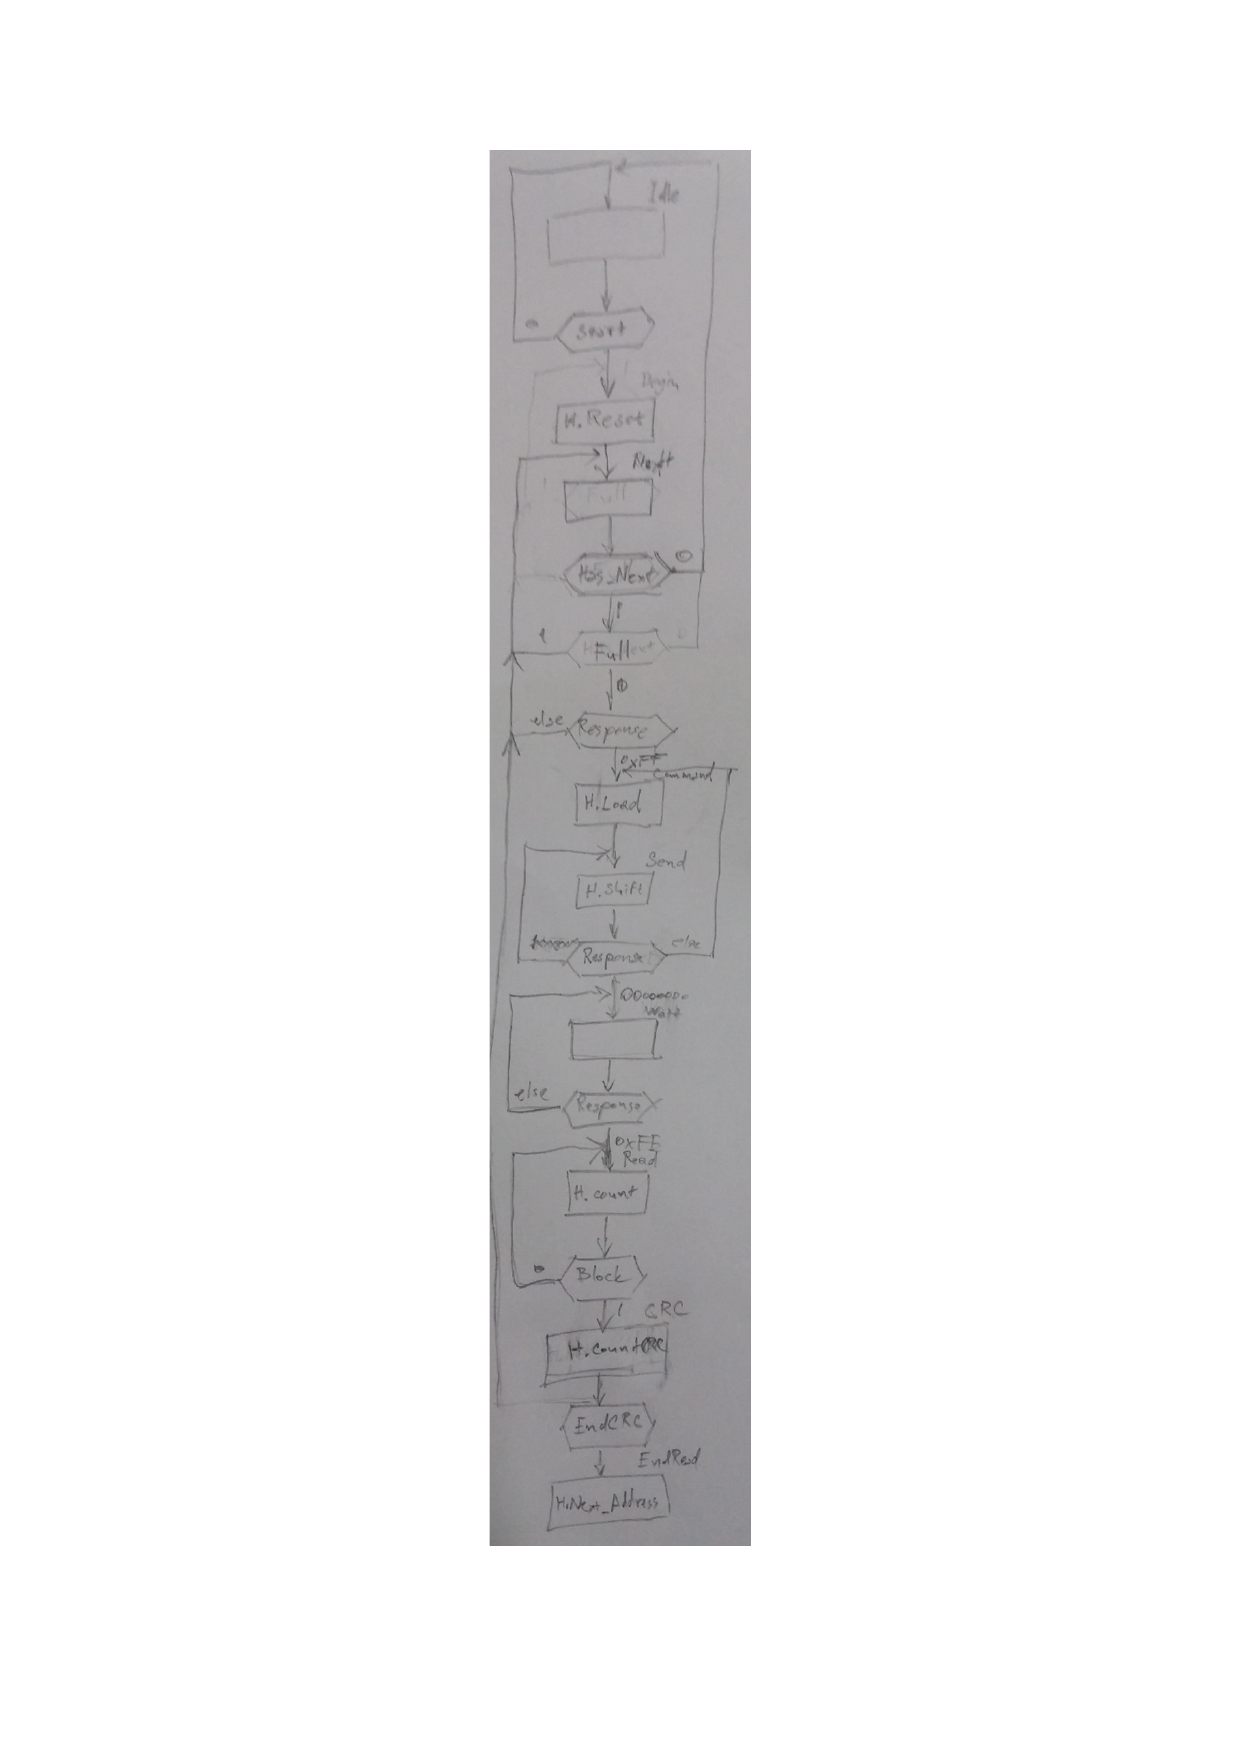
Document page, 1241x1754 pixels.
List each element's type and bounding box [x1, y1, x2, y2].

picture [489, 150, 751, 1546]
